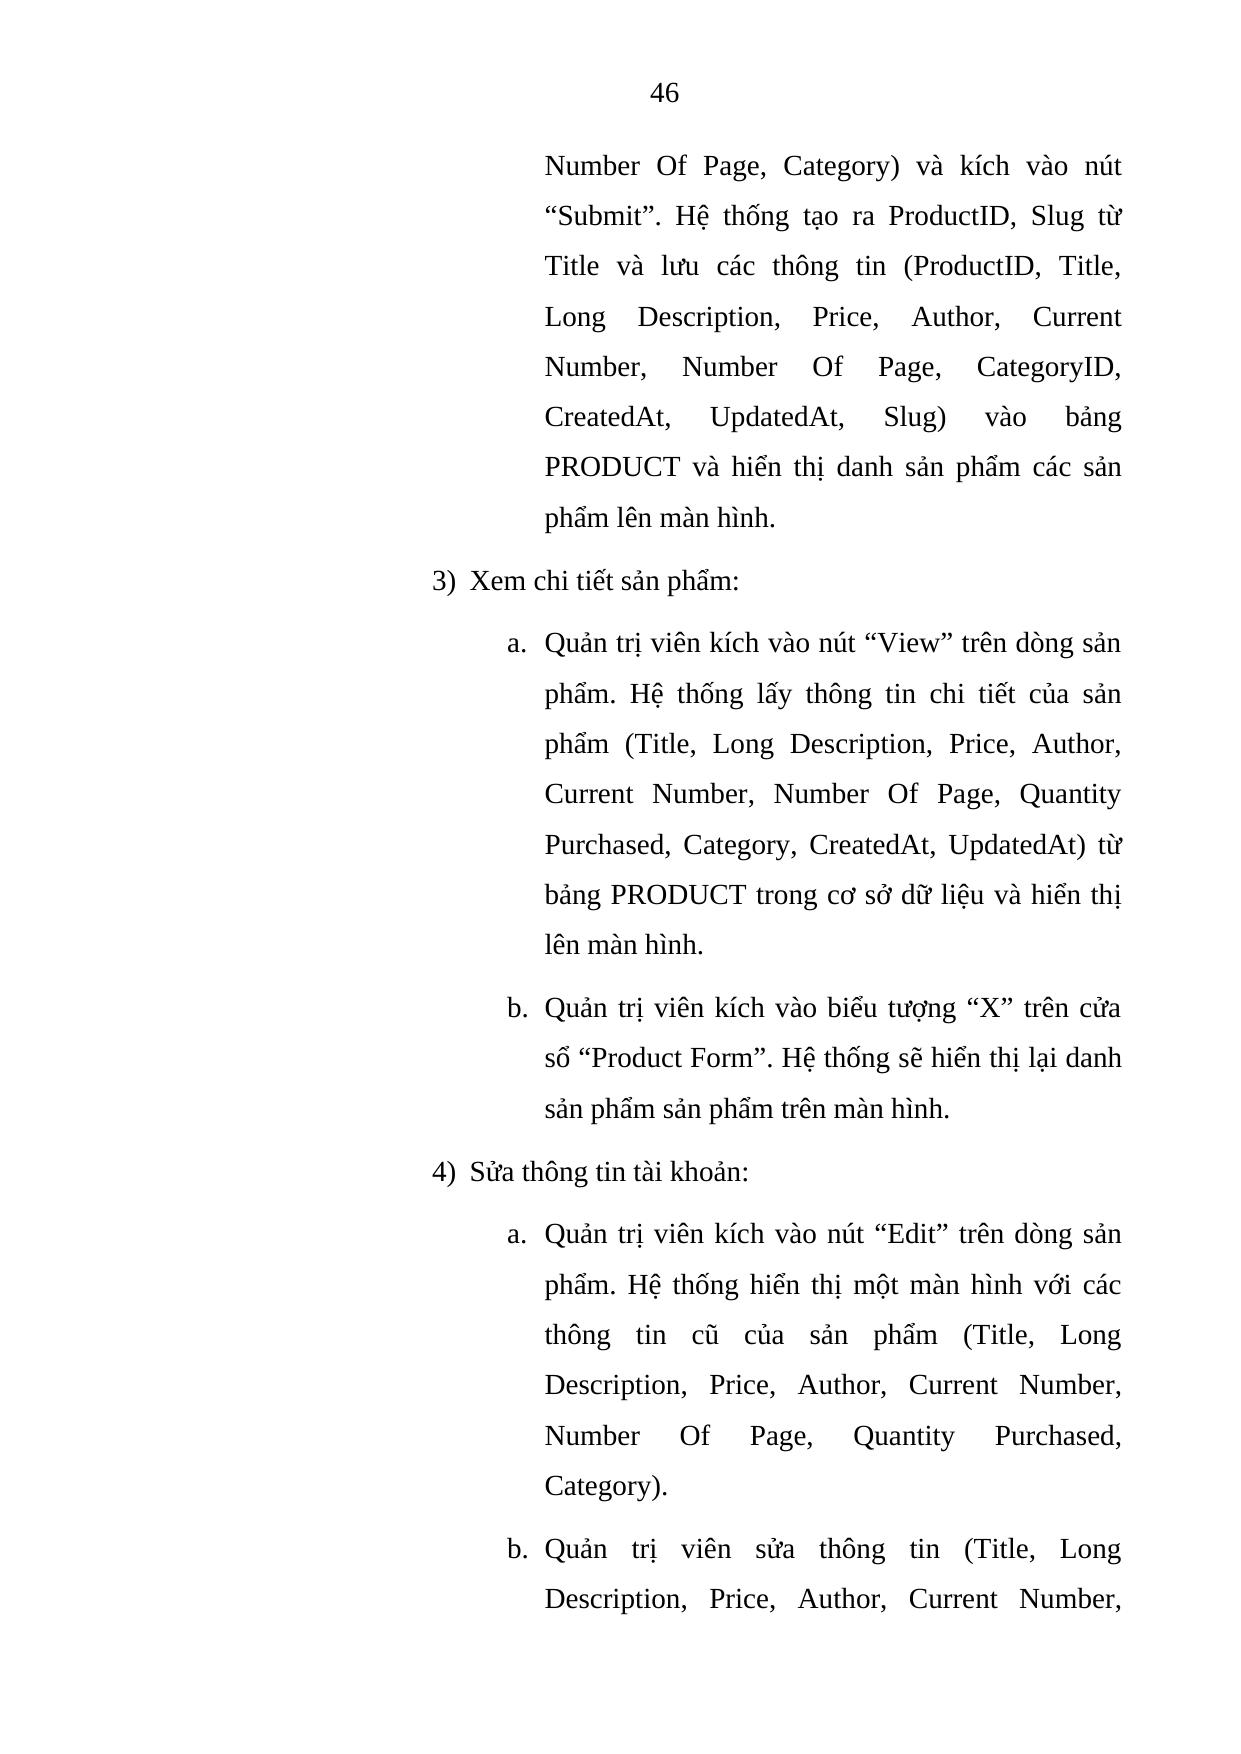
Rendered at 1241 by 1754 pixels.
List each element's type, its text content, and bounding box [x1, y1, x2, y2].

list Quản trị viên kích vào nút “Edit” trên dòng sản phẩm. Hệ thống hiển thị một màn hình với các thông tin cũ của sản phẩm (Title, Long Description, Price, Author, Current Number, Number Of Page, Quantity Purchased, Category). [507, 1216, 1122, 1502]
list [507, 1531, 1122, 1615]
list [507, 148, 1122, 533]
list Quản trị viên kích vào biểu tượng “X” trên cửa sổ “Product Form”. Hệ thống sẽ hiển thị lại danh sản phẩm sản phẩm trên màn hình. [507, 990, 1122, 1124]
list Quản trị viên kích vào nút “View” trên dòng sản phẩm. Hệ thống lấy thông tin chi tiết của sản phẩm (Title, Long Description, Price, Author, Current Number, Number Of Page, Quantity Purchased, Category, CreatedAt, UpdatedAt) từ bảng PRODUCT trong cơ sở dữ liệu và hiển thị lên màn hình. [507, 626, 1122, 961]
text Sửa thông tin tài khoản: [432, 1154, 1122, 1187]
text Xem chi tiết sản phẩm: [432, 563, 1122, 596]
